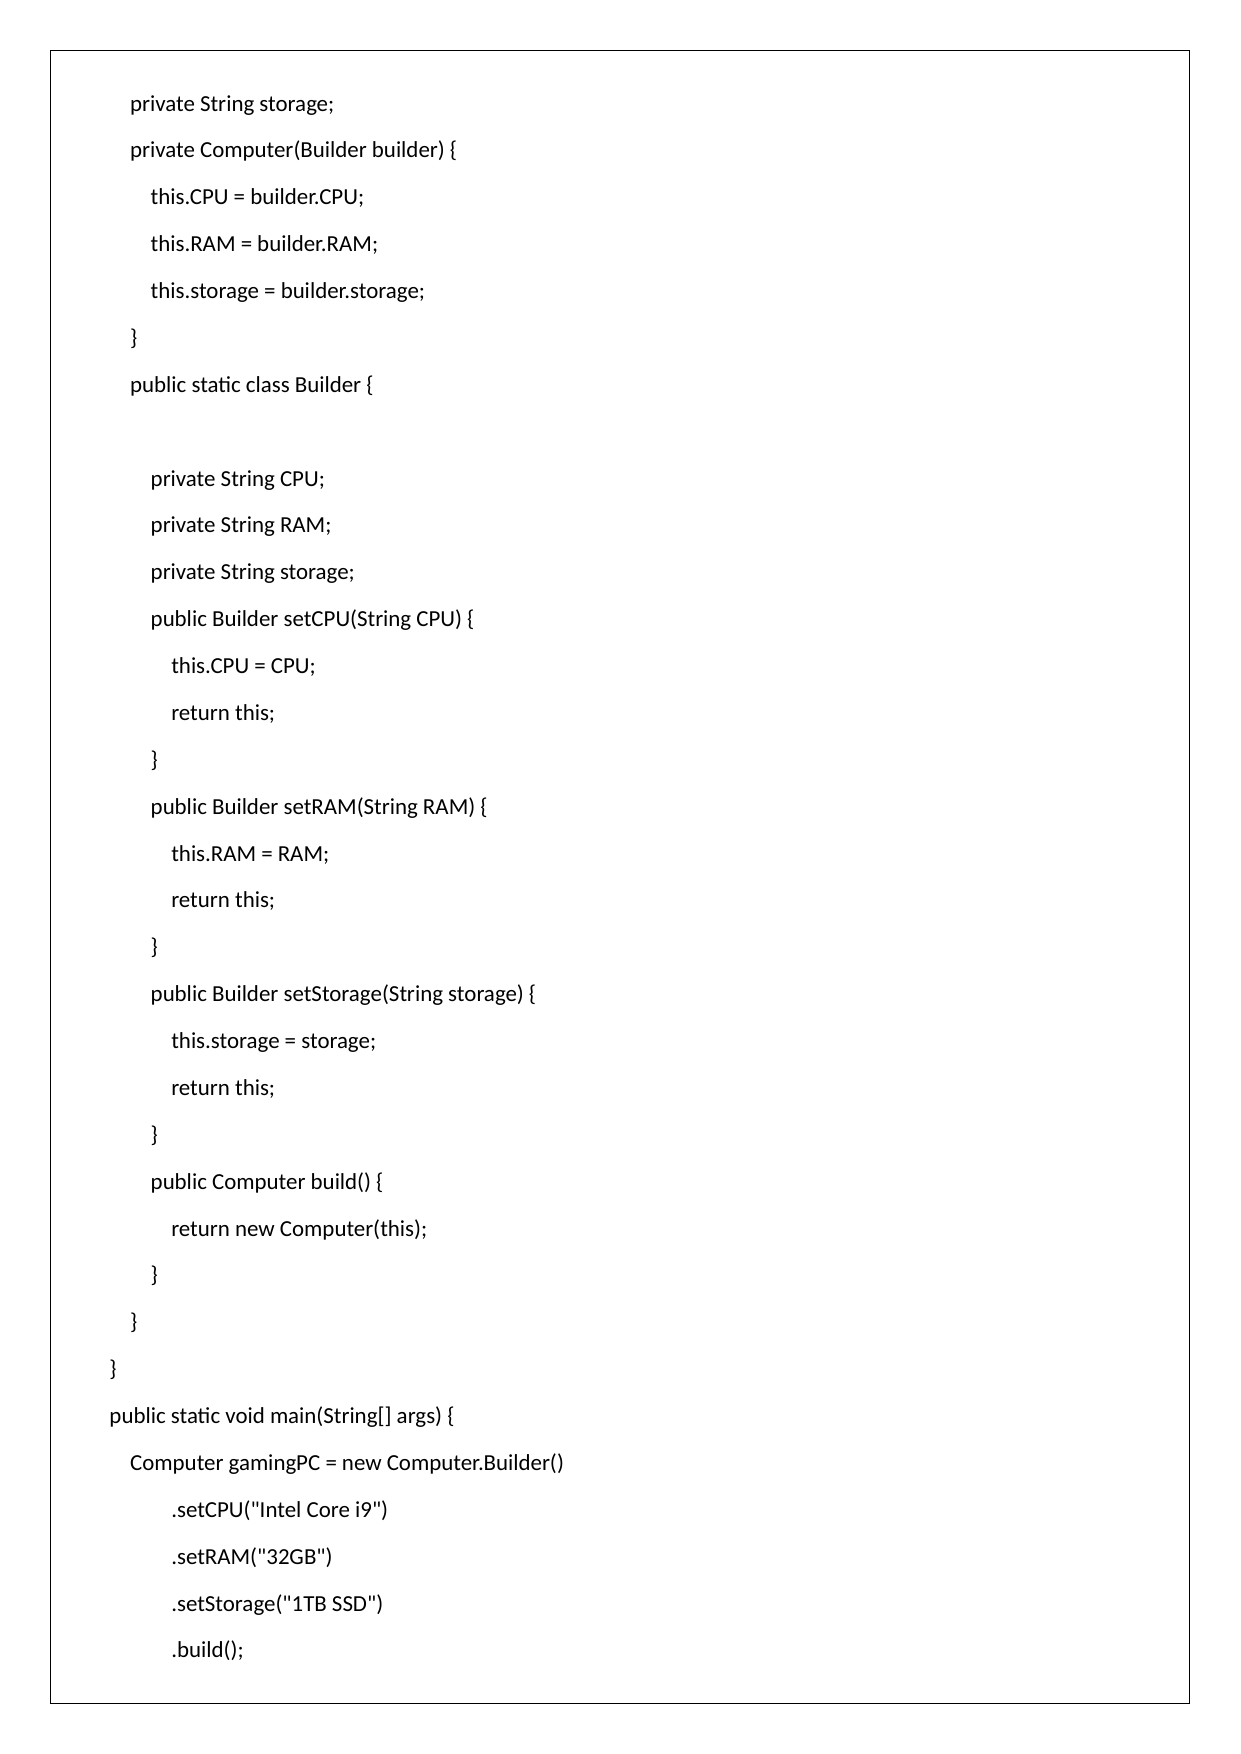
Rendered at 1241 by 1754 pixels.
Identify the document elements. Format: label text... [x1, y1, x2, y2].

text .setRAM("32GB") [89, 1542, 1152, 1570]
text this.CPU = CPU; [89, 651, 1152, 679]
text } [89, 745, 1152, 773]
text } [89, 1261, 1152, 1288]
text this.RAM = RAM; [89, 839, 1152, 867]
text return new Computer(this); [89, 1214, 1152, 1242]
text private String CPU; [89, 464, 1152, 492]
text .build(); [89, 1636, 1152, 1663]
text private String storage; [89, 557, 1152, 585]
text public Builder setStorage(String storage) { [89, 979, 1152, 1007]
text private String storage; [89, 89, 1152, 117]
text public static class Builder { [89, 370, 1152, 398]
text Computer gamingPC = new Computer.Builder() [89, 1448, 1152, 1476]
text this.CPU = builder.CPU; [89, 182, 1152, 210]
text } [89, 323, 1152, 351]
text .setCPU("Intel Core i9") [89, 1495, 1152, 1523]
text this.storage = builder.storage; [89, 276, 1152, 304]
text this.storage = storage; [89, 1026, 1152, 1054]
text .setStorage("1TB SSD") [89, 1589, 1152, 1617]
text public Builder setCPU(String CPU) { [89, 604, 1152, 632]
text } [89, 1307, 1152, 1335]
text private String RAM; [89, 511, 1152, 538]
text this.RAM = builder.RAM; [89, 229, 1152, 257]
text return this; [89, 698, 1152, 726]
text } [89, 1120, 1152, 1148]
text public Builder setRAM(String RAM) { [89, 792, 1152, 820]
text } [89, 1354, 1152, 1382]
text return this; [89, 886, 1152, 913]
text } [89, 932, 1152, 960]
text public Computer build() { [89, 1167, 1152, 1195]
text private Computer(Builder builder) { [89, 136, 1152, 163]
text public static void main(String[] args) { [89, 1401, 1152, 1429]
text return this; [89, 1073, 1152, 1101]
